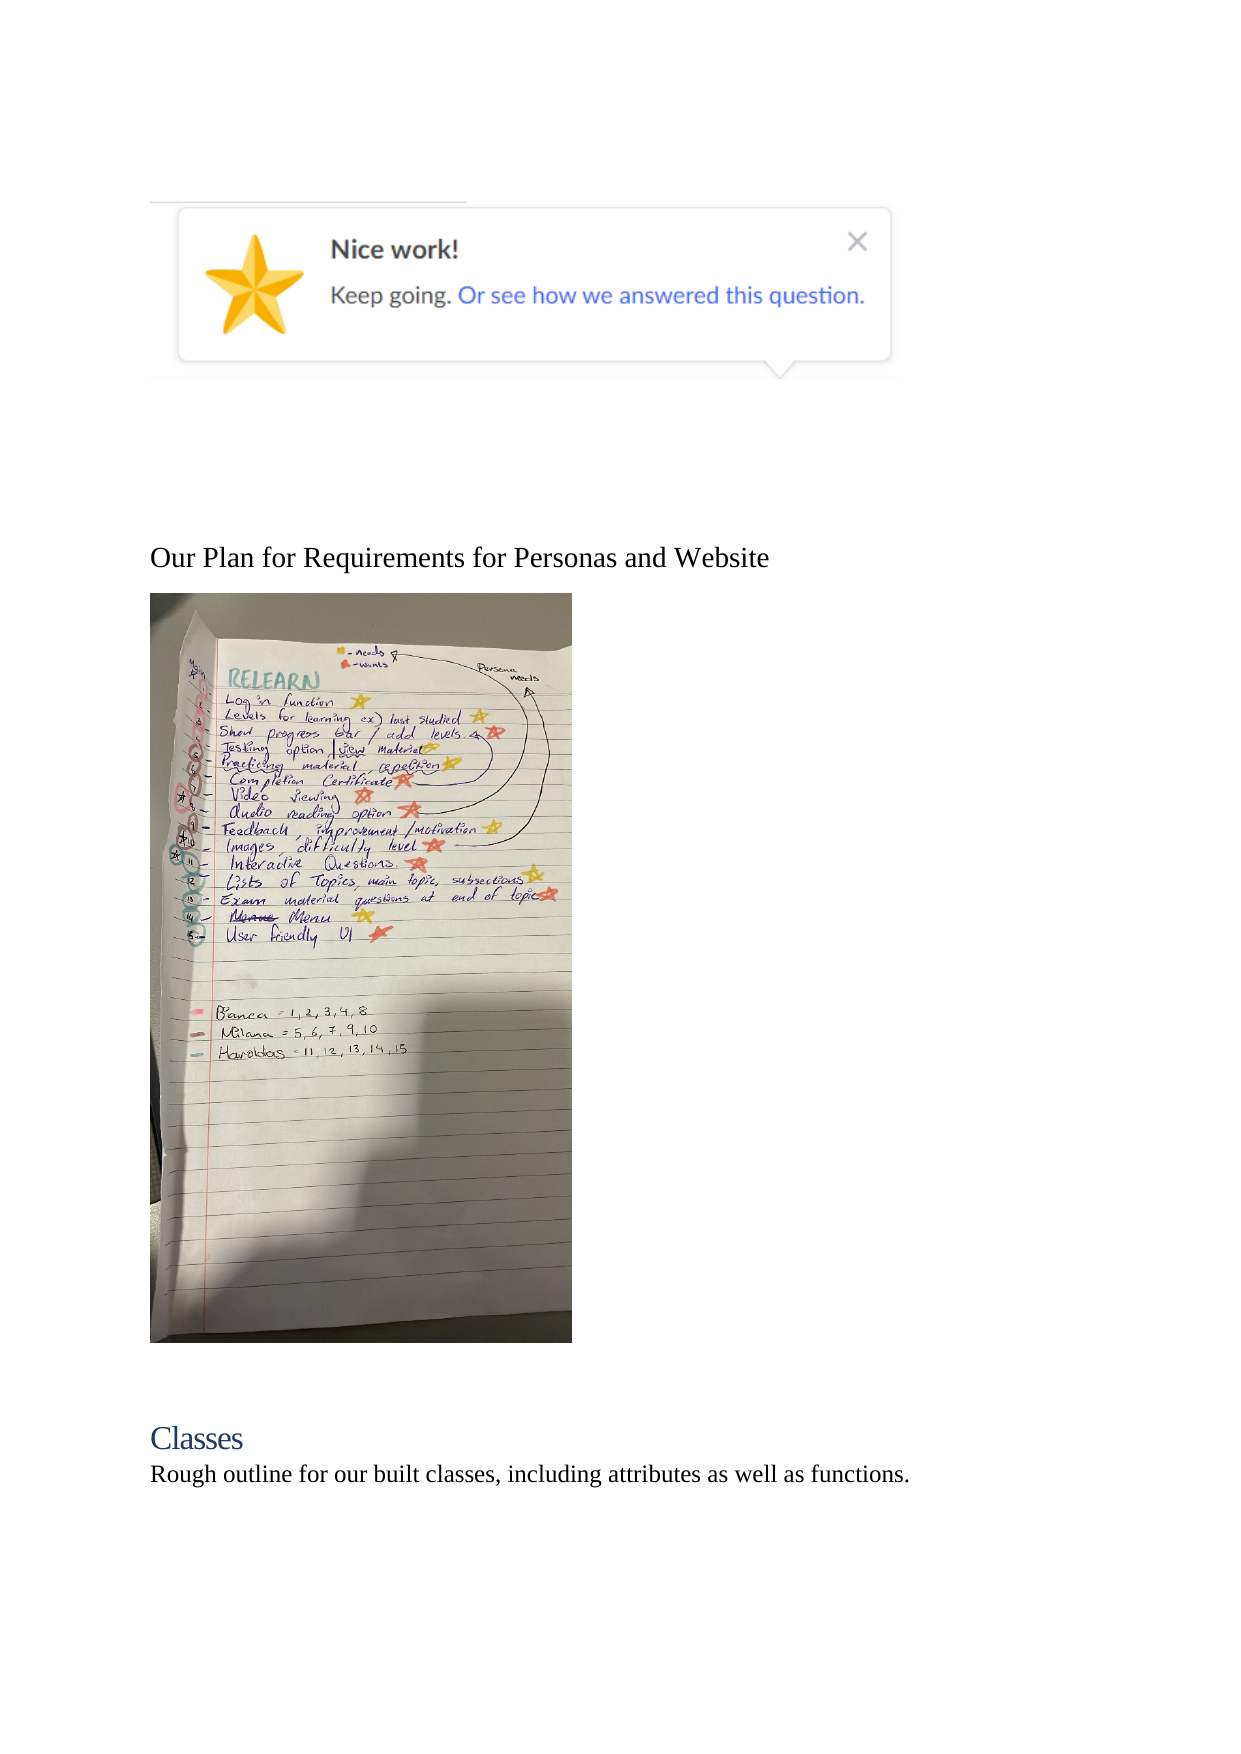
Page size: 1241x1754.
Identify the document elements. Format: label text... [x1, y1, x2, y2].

picture [150, 593, 572, 1343]
text Our Plan for Requirements for Personas and Website [150, 540, 1090, 574]
subtitle Classes [150, 1418, 1090, 1456]
text Rough outline for our built classes, including attributes as well as functions. [150, 1459, 1090, 1488]
picture [150, 150, 901, 379]
